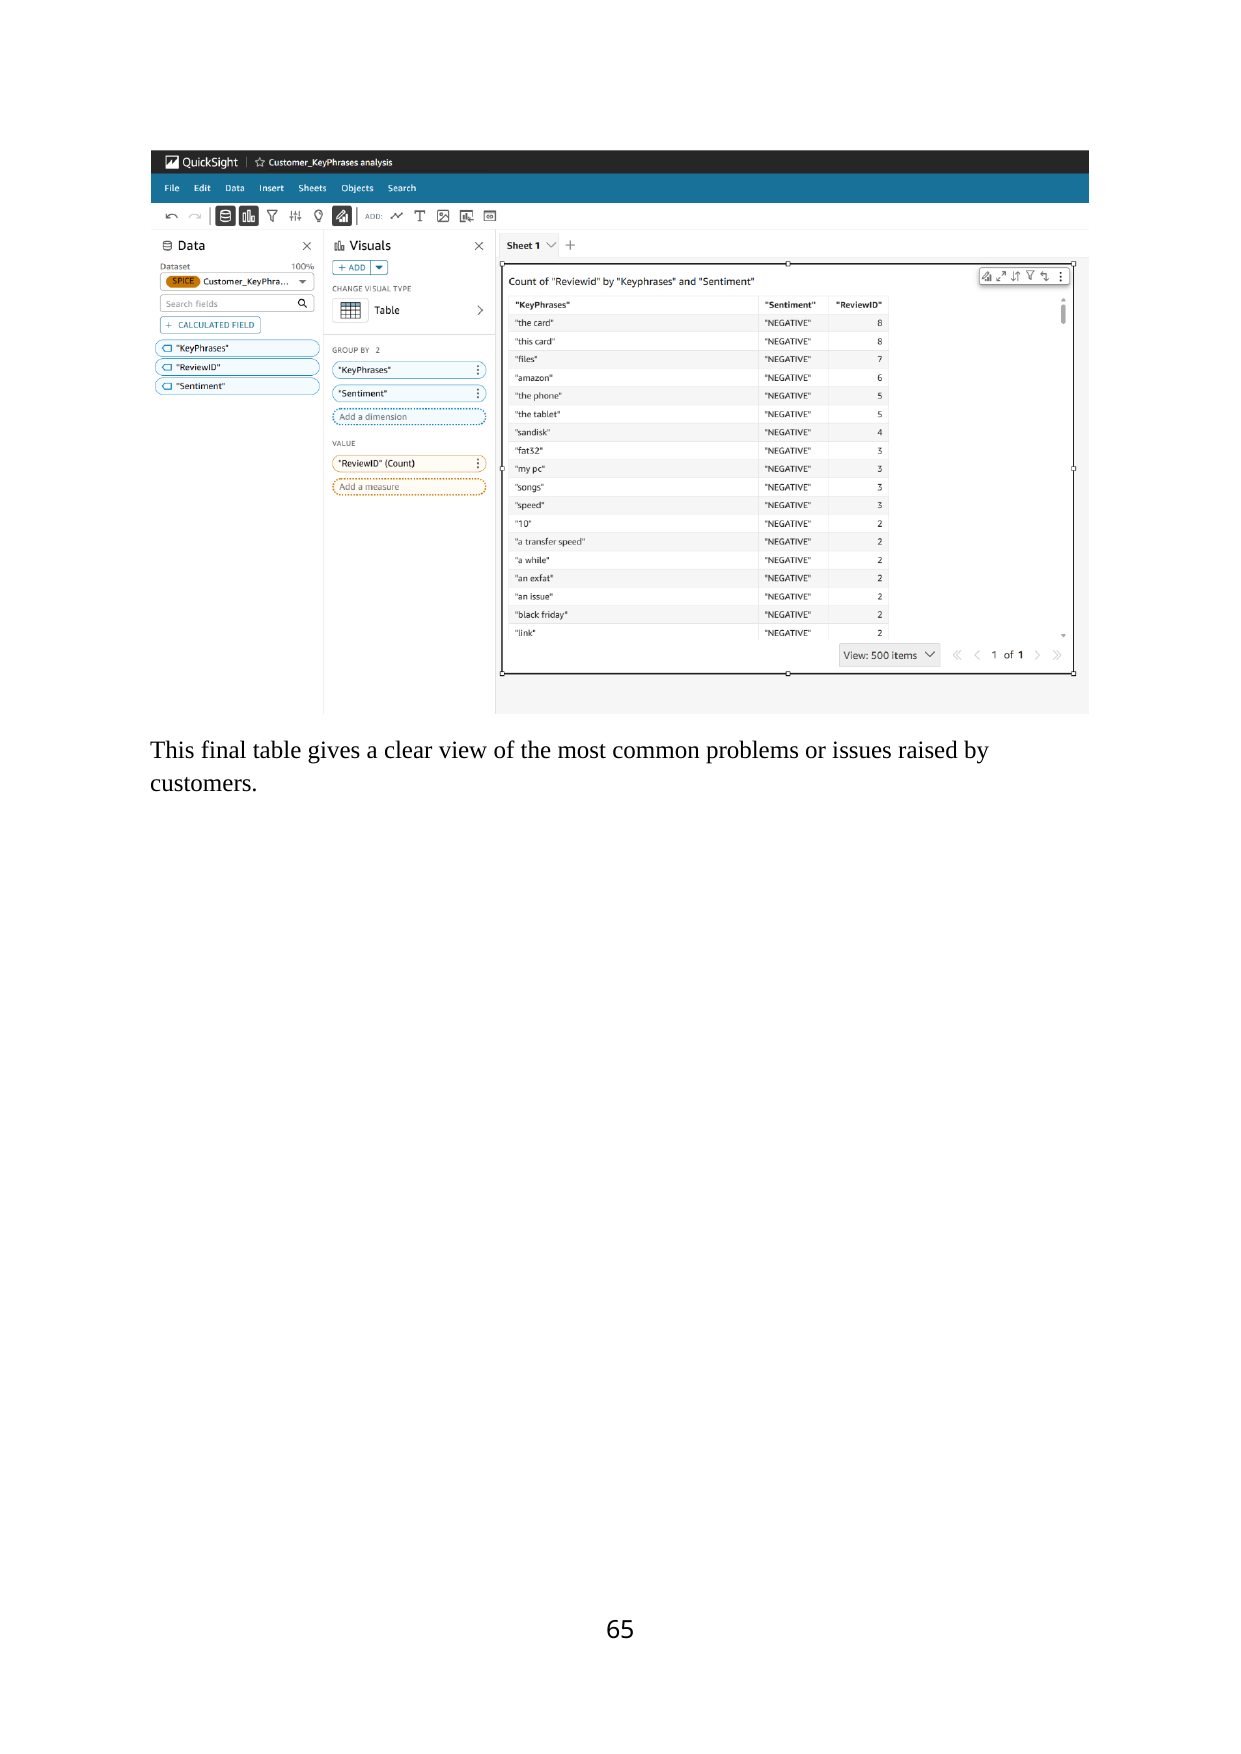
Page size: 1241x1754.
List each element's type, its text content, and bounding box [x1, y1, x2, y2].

text This final table gives a clear view of the most common problems or issues raised by customers. [150, 735, 1090, 797]
picture [151, 150, 1089, 714]
